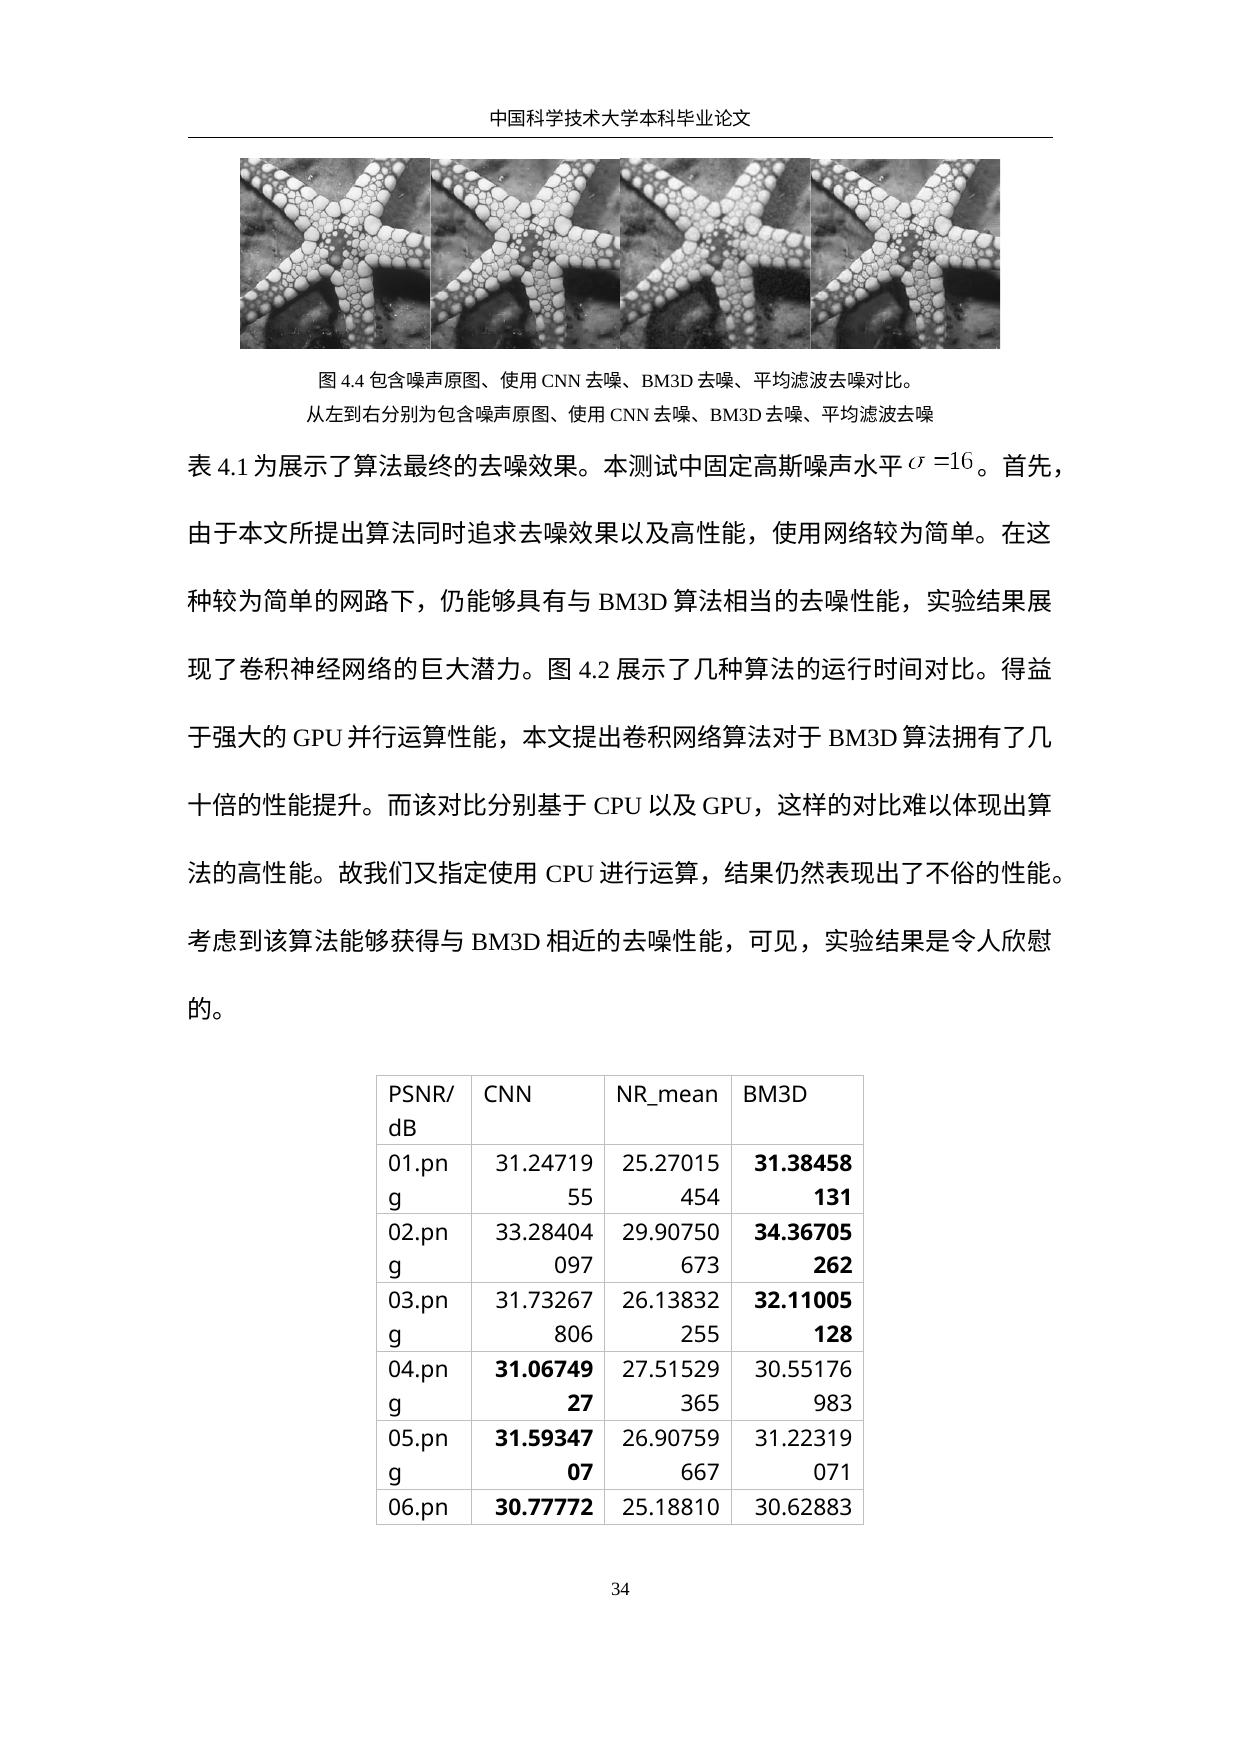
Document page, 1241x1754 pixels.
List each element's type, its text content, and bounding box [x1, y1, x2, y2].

text 表4.1为展示了算法最终的去噪效果。本测试中固定高斯噪声水平。首先，由于本文所提出算法同时追求去噪效果以及高性能，使用网络较为简单。在这种较为简单的网路下，仍能够具有与BM3D算法相当的去噪性能，实验结果展现了卷积神经网络的巨大潜力。图4.2展示了几种算法的运行时间对比。得益于强大的GPU并行运算性能，本文提出卷积网络算法对于BM3D算法拥有了几十倍的性能提升。而该对比分别基于CPU以及GPU，这样的对比难以体现出算法的高性能。故我们又指定使用CPU进行运算，结果仍然表现出了不俗的性能。考虑到该算法能够获得与BM3D相近的去噪性能，可见，实验结果是令人欣慰的。 [187, 430, 1053, 1041]
table_cell 29.90750673 [605, 1214, 731, 1282]
table_cell 33.28404097 [472, 1214, 604, 1282]
table_cell 31.22319071 [732, 1421, 863, 1489]
table_header BM3D [732, 1076, 863, 1144]
table_cell 05.png [377, 1421, 471, 1489]
table_cell 26.13832255 [605, 1283, 731, 1351]
table_cell 26.90759667 [605, 1421, 731, 1489]
table_cell 30.55176983 [732, 1352, 863, 1420]
table_cell 06.png [377, 1490, 471, 1524]
table_header NR_mean [605, 1076, 731, 1144]
table_cell 30.62883149 [732, 1490, 863, 1524]
picture [240, 158, 1001, 349]
table_header CNN [472, 1076, 604, 1144]
table_cell 02.png [377, 1214, 471, 1282]
table_cell 25.18810662 [605, 1490, 731, 1524]
table_cell 27.51529365 [605, 1352, 731, 1420]
table_cell 01.png [377, 1145, 471, 1213]
table_cell 03.png [377, 1283, 471, 1351]
table_cell 31.73267806 [472, 1283, 604, 1351]
table_cell 04.png [377, 1352, 471, 1420]
text 从左到右分别为包含噪声原图、使用CNN去噪、BM3D去噪、平均滤波去噪 [187, 396, 1053, 430]
table_cell 31.38458131 [732, 1145, 863, 1213]
text 图4.4 包含噪声原图、使用CNN去噪、BM3D去噪、平均滤波去噪对比。 [187, 362, 1053, 396]
table_cell 25.27015454 [605, 1145, 731, 1213]
table_cell 34.36705262 [732, 1214, 863, 1282]
table_cell 31.0674927 [472, 1352, 604, 1420]
table_cell 31.2471955 [472, 1145, 604, 1213]
table_cell 32.11005128 [732, 1283, 863, 1351]
table_cell 31.5934707 [472, 1421, 604, 1489]
table_cell 30.77772792 [472, 1490, 604, 1524]
table_header PSNR/dB [377, 1076, 471, 1144]
